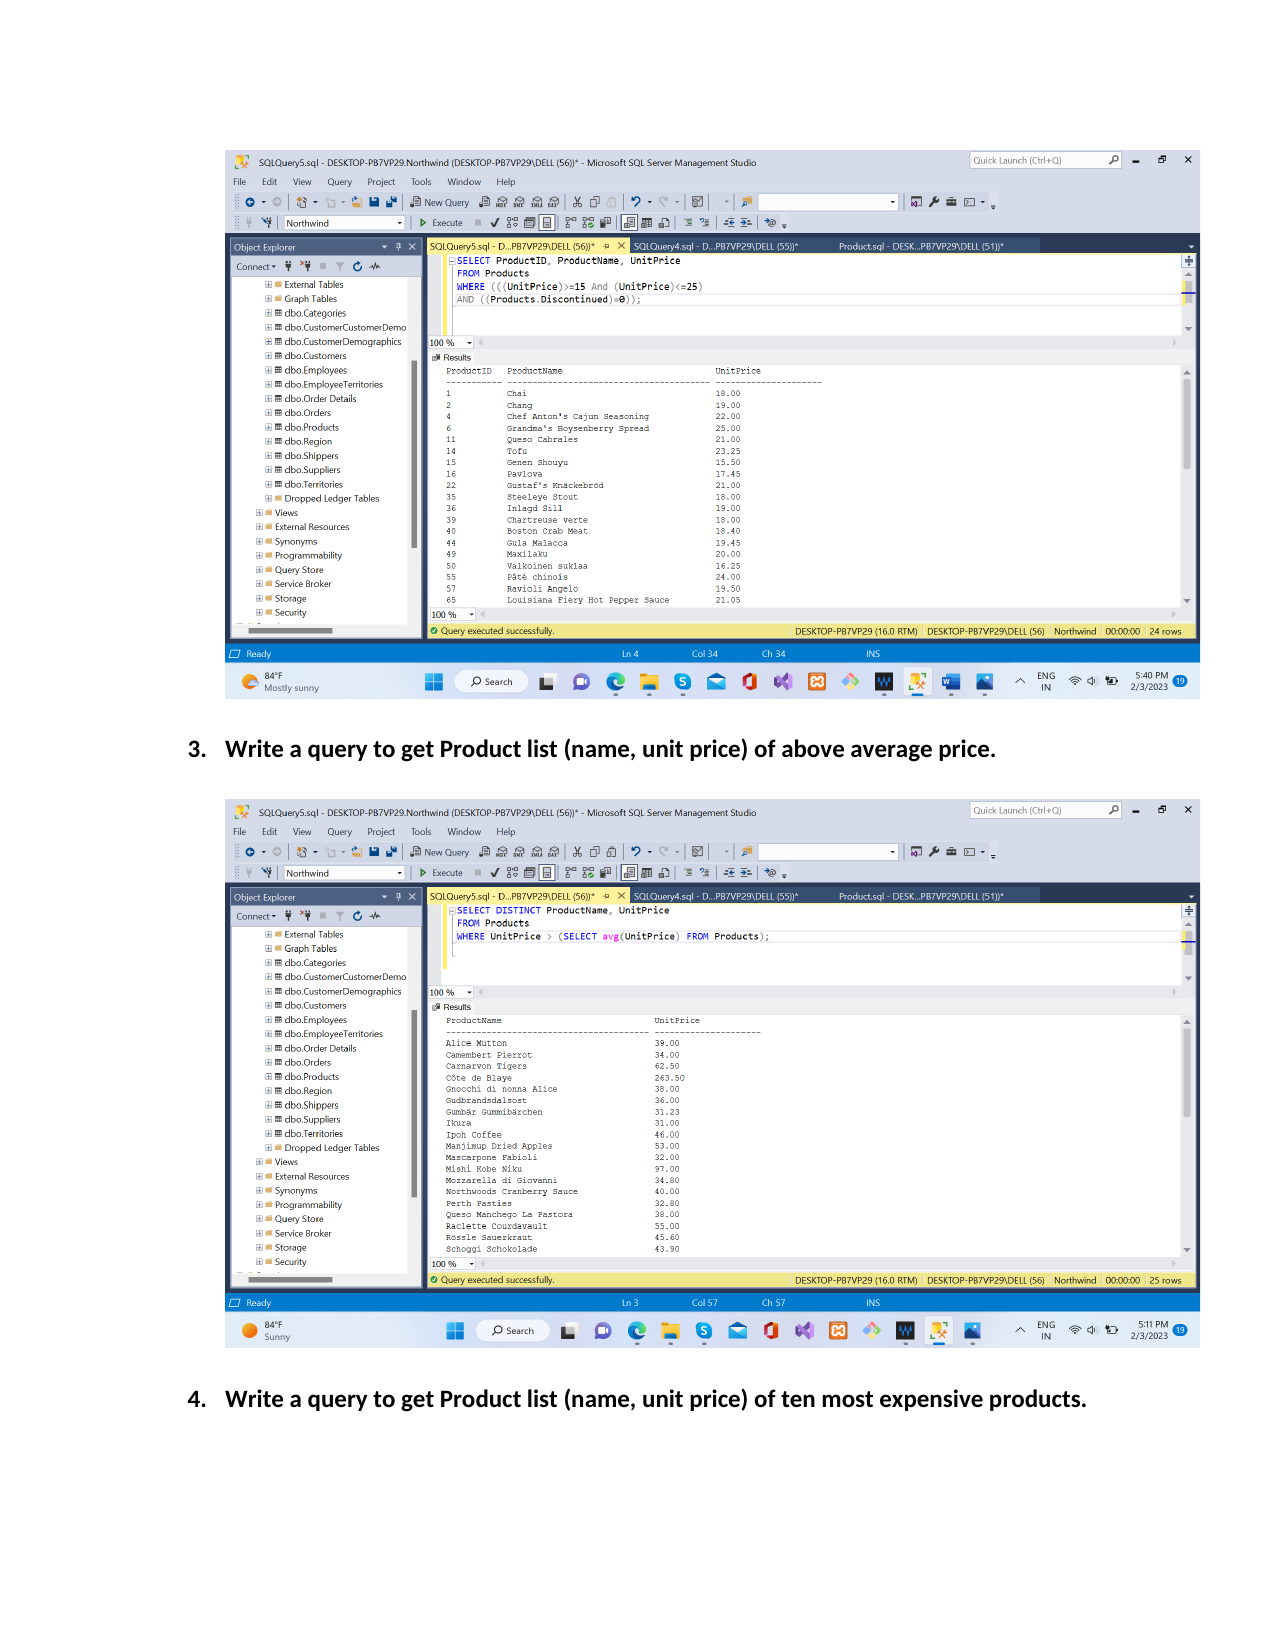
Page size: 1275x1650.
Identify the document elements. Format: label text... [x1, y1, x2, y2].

list Write a query to get Product list (name, unit price) of ten most expensive products. [187, 1383, 1125, 1413]
picture [225, 150, 1200, 699]
picture [225, 799, 1200, 1348]
list Write a query to get Product list (name, unit price) of above average price. [187, 734, 1125, 764]
